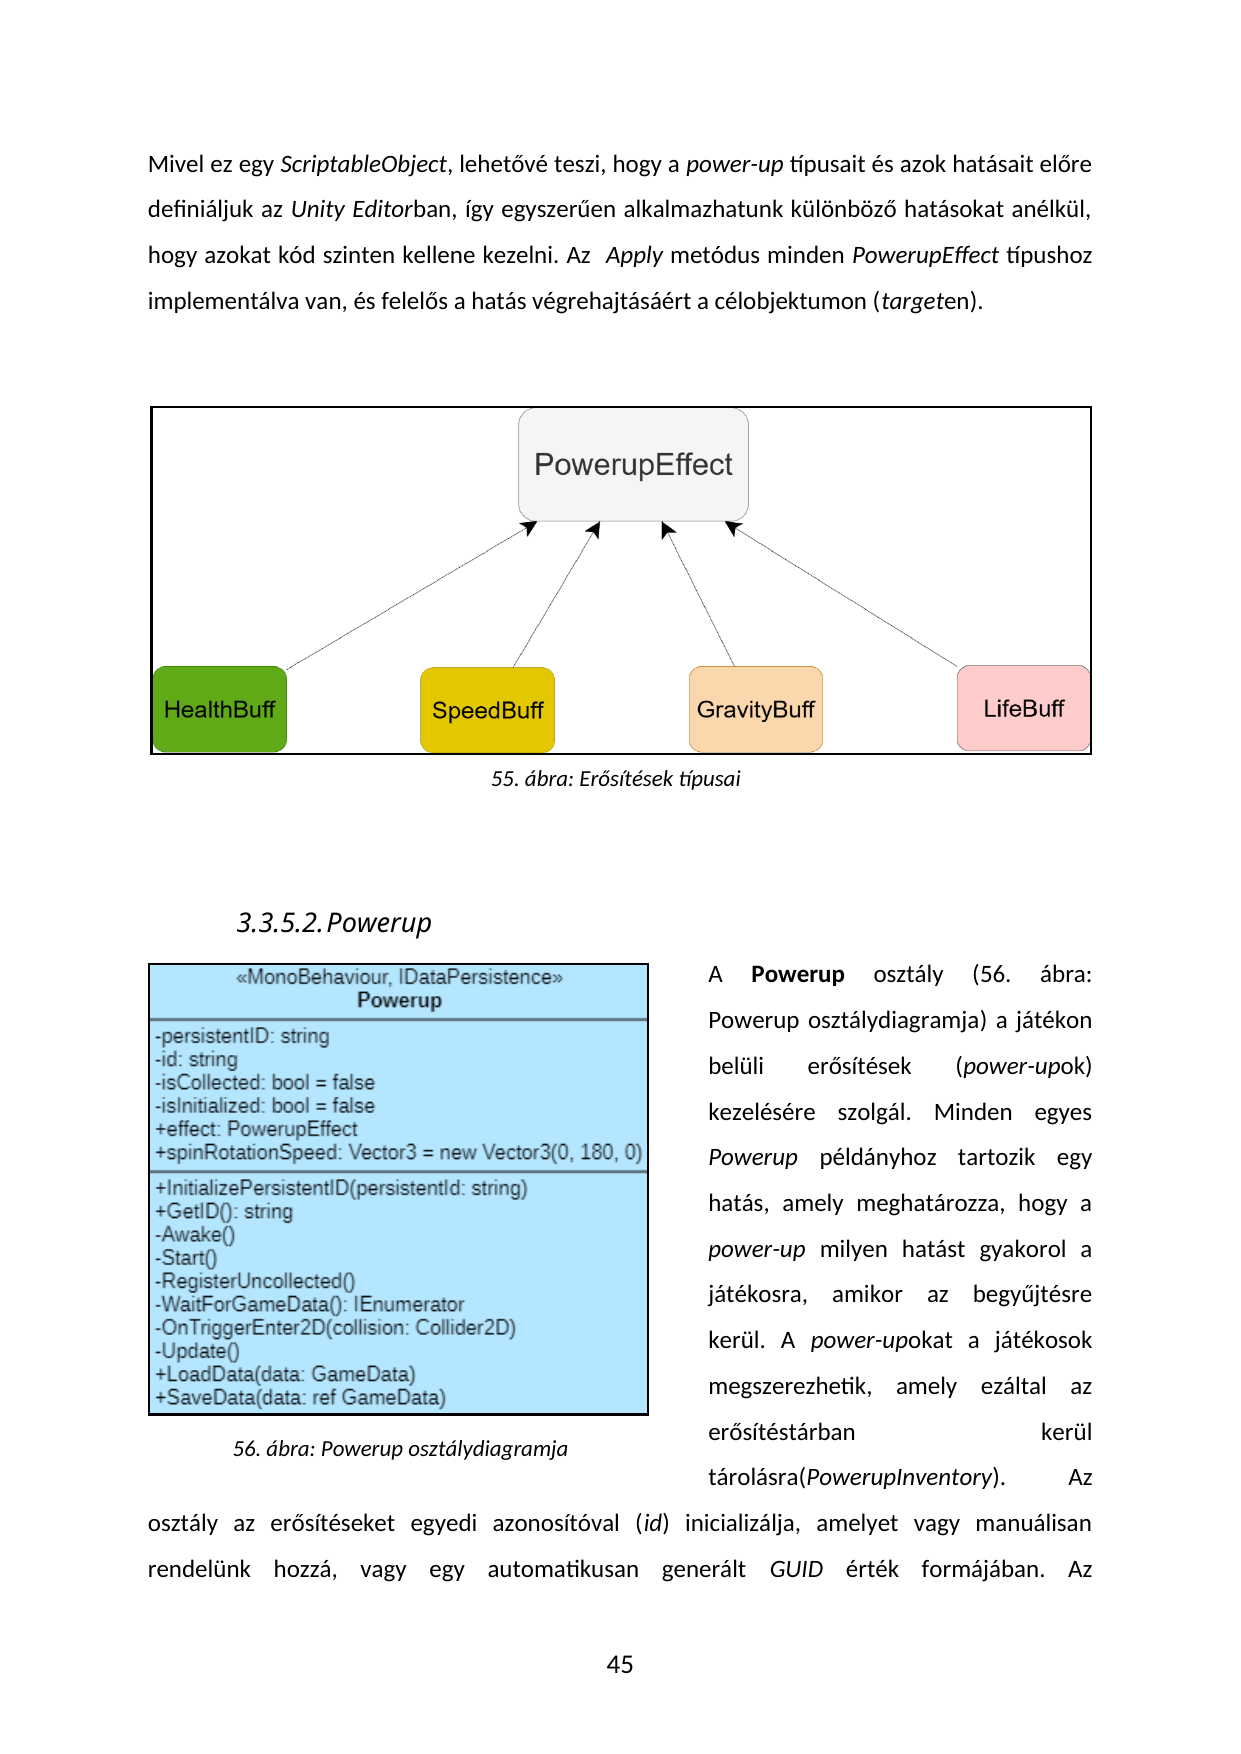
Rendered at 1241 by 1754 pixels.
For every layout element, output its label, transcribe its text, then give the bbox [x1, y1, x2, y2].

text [148, 958, 1092, 1583]
picture [150, 965, 647, 1413]
subtitle Powerup [236, 903, 1092, 940]
picture [153, 408, 1090, 753]
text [148, 148, 1092, 315]
